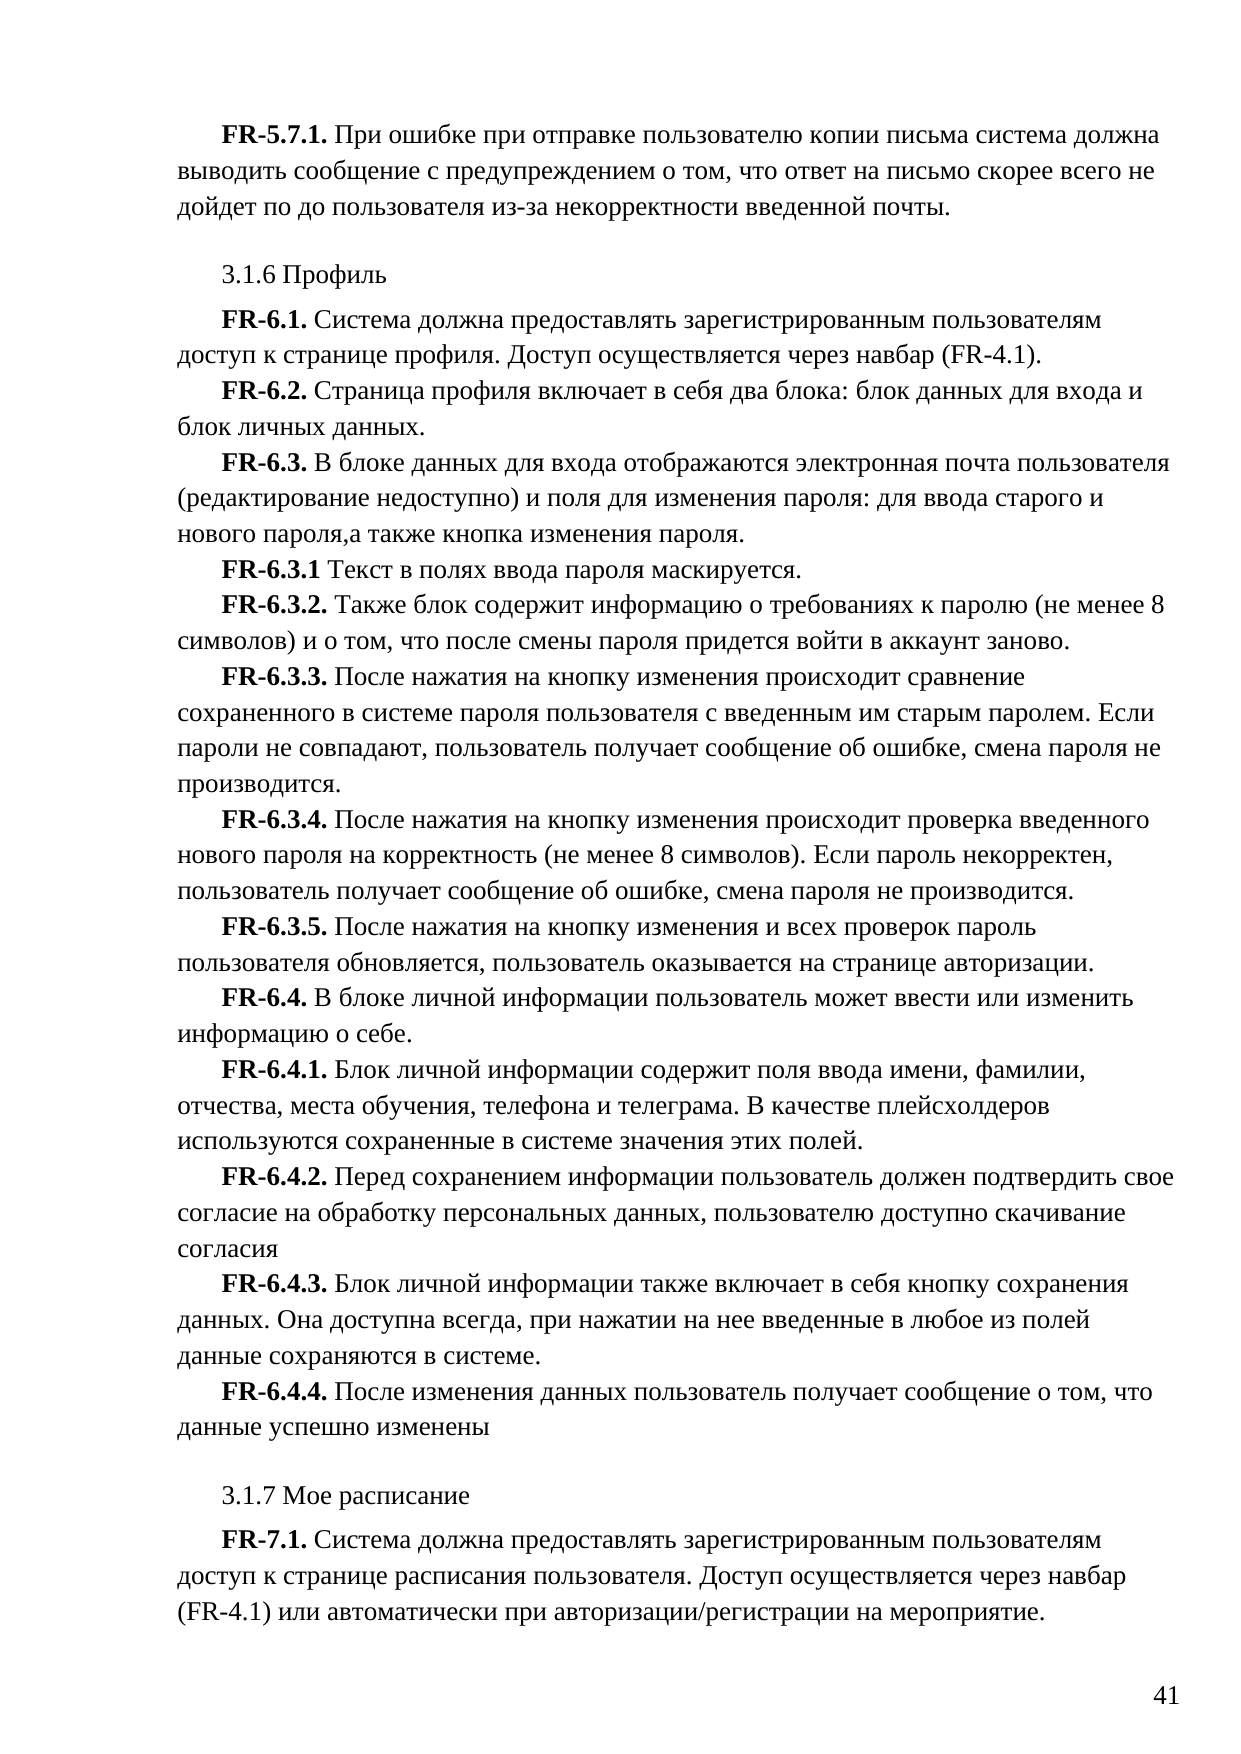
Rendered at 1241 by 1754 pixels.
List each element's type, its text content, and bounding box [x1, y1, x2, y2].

text FR-6.1. Система должна предоставлять зарегистрированным пользователям доступ к странице профиля. Доступ осуществляется через навбар (FR-4.1). [177, 303, 1180, 369]
text FR-6.3. В блоке данных для входа отображаются электронная почта пользователя (редактирование недоступно) и поля для изменения пароля: для ввода старого и нового пароля,а также кнопка изменения пароля. [177, 446, 1180, 548]
text FR-6.3.5. После нажатия на кнопку изменения и всех проверок пароль пользователя обновляется, пользователь оказывается на странице авторизации. [177, 910, 1180, 977]
text FR-6.3.3. После нажатия на кнопку изменения происходит сравнение сохраненного в системе пароля пользователя с введенным им старым паролем. Если пароли не совпадают, пользователь получает сообщение об ошибке, смена пароля не производится. [177, 660, 1180, 798]
text FR-6.4.4. После изменения данных пользователь получает сообщение о том, что данные успешно изменены [177, 1374, 1180, 1441]
text FR-6.3.4. После нажатия на кнопку изменения происходит проверка введенного нового пароля на корректность (не менее 8 символов). Если пароль некорректен, пользователь получает сообщение об ошибке, смена пароля не производится. [177, 803, 1180, 906]
text 3.1.6 Профиль [177, 259, 1180, 290]
text FR-6.2. Страница профиля включает в себя два блока: блок данных для входа и блок личных данных. [177, 374, 1180, 441]
text FR-7.1. Система должна предоставлять зарегистрированным пользователям доступ к странице расписания пользователя. Доступ осуществляется через навбар (FR-4.1) или автоматически при авторизации/регистрации на мероприятие. [177, 1523, 1180, 1626]
text FR-5.7.1. При ошибке при отправке пользователю копии письма система должна выводить сообщение с предупреждением о том, что ответ на письмо скорее всего не дойдет по до пользователя из-за некорректности введенной почты. [177, 118, 1180, 221]
text FR-6.3.2. Также блок содержит информацию о требованиях к паролю (не менее 8 символов) и о том, что после смены пароля придется войти в аккаунт заново. [177, 588, 1180, 655]
text FR-6.4.3. Блок личной информации также включает в себя кнопку сохранения данных. Она доступна всегда, при нажатии на нее введенные в любое из полей данные сохраняются в системе. [177, 1267, 1180, 1370]
text 3.1.7 Мое расписание [177, 1479, 1180, 1511]
text FR-6.4.1. Блок личной информации содержит поля ввода имени, фамилии, отчества, места обучения, телефона и телеграма. В качестве плейсхолдеров используются сохраненные в системе значения этих полей. [177, 1053, 1180, 1156]
text FR-6.4.2. Перед сохранением информации пользователь должен подтвердить свое согласие на обработку персональных данных, пользователю доступно скачивание согласия [177, 1160, 1180, 1263]
text FR-6.4. В блоке личной информации пользователь может ввести или изменить информацию о себе. [177, 982, 1180, 1048]
text FR-6.3.1 Текст в полях ввода пароля маскируется. [177, 553, 1180, 584]
